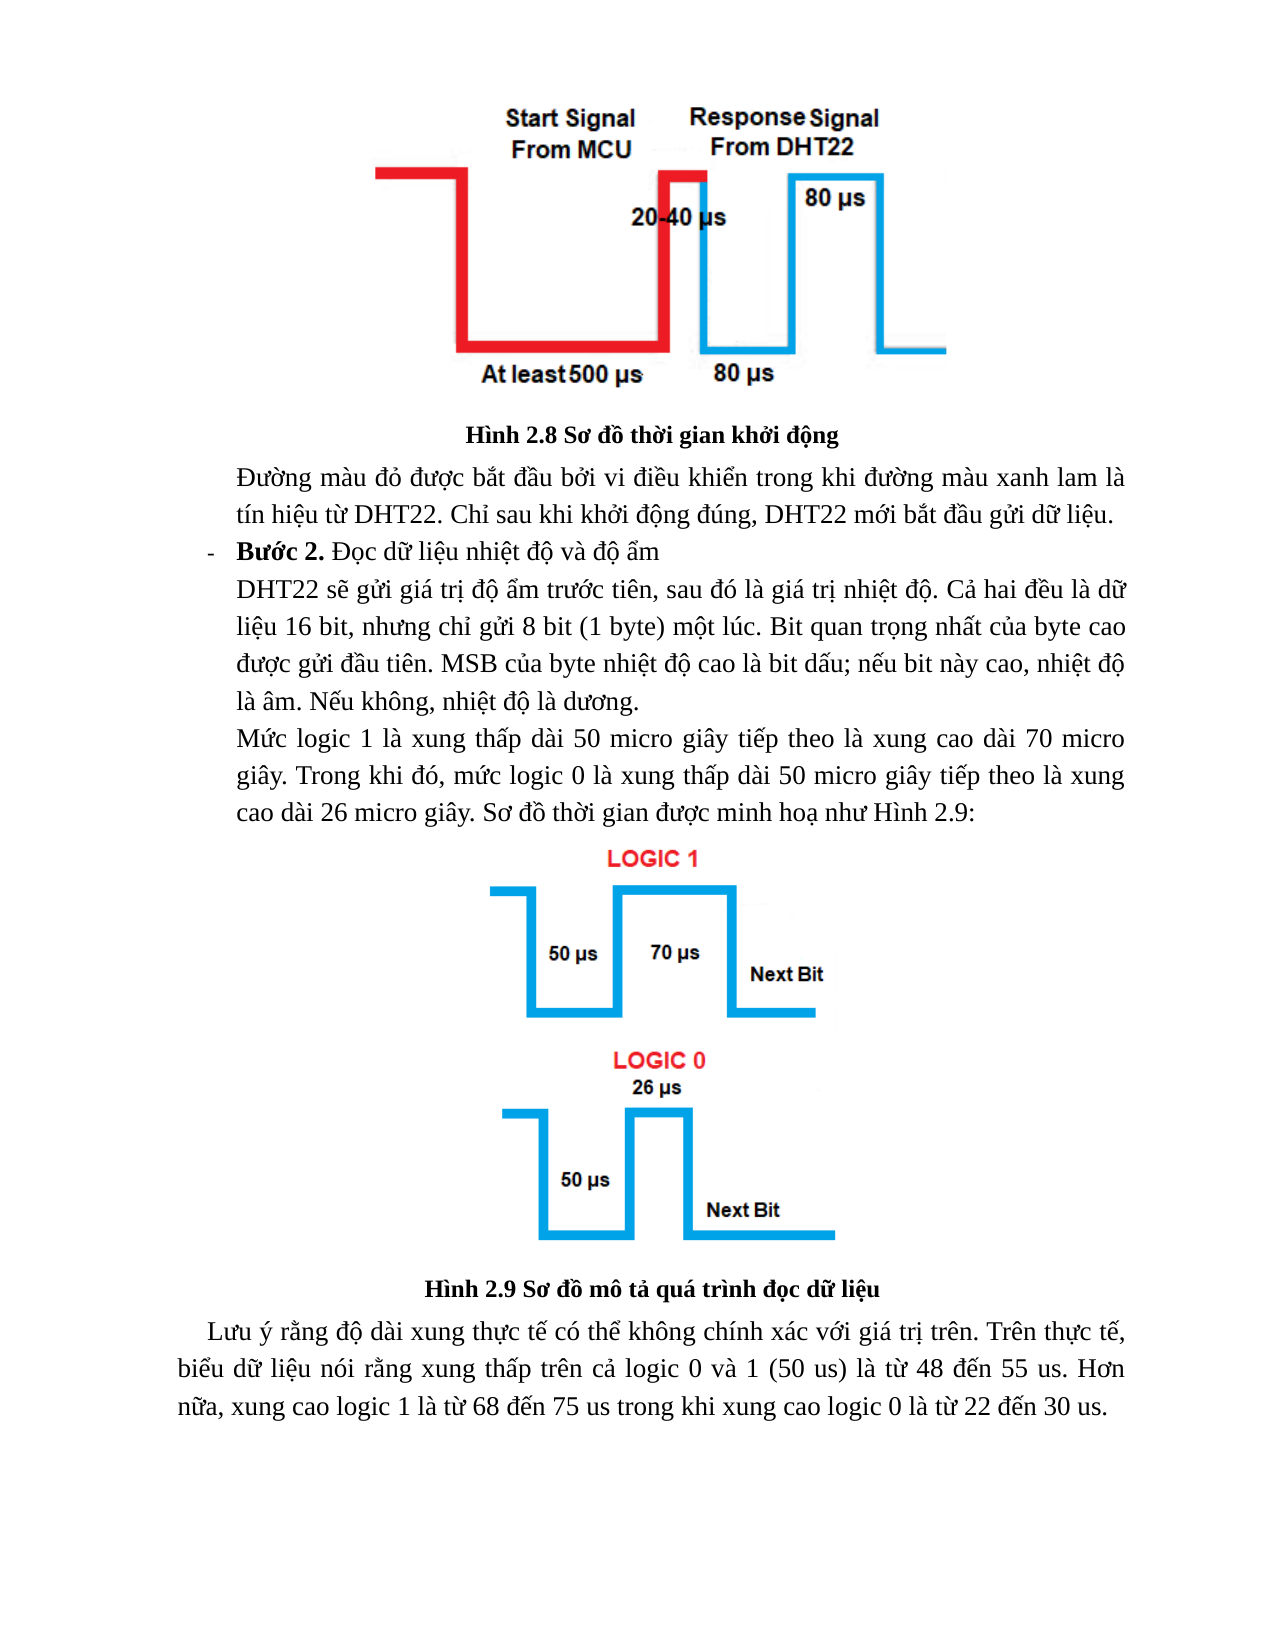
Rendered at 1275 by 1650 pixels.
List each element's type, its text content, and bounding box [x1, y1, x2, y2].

picture [371, 103, 947, 401]
text Hình 2.9 Sơ đồ mô tả quá trình đọc dữ liệu [177, 1274, 1127, 1303]
text Hình 2.8 Sơ đồ thời gian khởi động [177, 420, 1127, 448]
text DHT22 sẽ gửi giá trị độ ẩm trước tiên, sau đó là giá trị nhiệt độ. Cả hai đều là dữ liệu 16 bit, nhưng chỉ gửi 8 bit (1 byte) một lúc. Bit quan trọng nhất của byte cao được gửi đầu tiên. MSB của byte nhiệt độ cao là bit dấu; nếu bit này cao, nhiệt độ là âm. Nếu không, nhiệt độ là dương. [236, 573, 1127, 716]
text Lưu ý rằng độ dài xung thực tế có thể không chính xác với giá trị trên. Trên thực tế, biểu dữ liệu nói rằng xung thấp trên cả logic 0 và 1 (50 us) là từ 48 đến 55 us. Hơn nữa, xung cao logic 1 là từ 68 đến 75 us trong khi xung cao logic 0 là từ 22 đến 30 us. [177, 1315, 1127, 1421]
list Bước 2. Đọc dữ liệu nhiệt độ và độ ẩm [207, 536, 1127, 567]
text Đường màu đỏ được bắt đầu bởi vi điều khiển trong khi đường màu xanh lam là tín hiệu từ DHT22. Chỉ sau khi khởi động đúng, DHT22 mới bắt đầu gửi dữ liệu. [236, 461, 1127, 529]
text Mức logic 1 là xung thấp dài 50 micro giây tiếp theo là xung cao dài 70 micro giây. Trong khi đó, mức logic 0 là xung thấp dài 50 micro giây tiếp theo là xung cao dài 26 micro giây. Sơ đồ thời gian được minh hoạ như Hình 2.9: [236, 722, 1127, 828]
picture [467, 833, 851, 1256]
